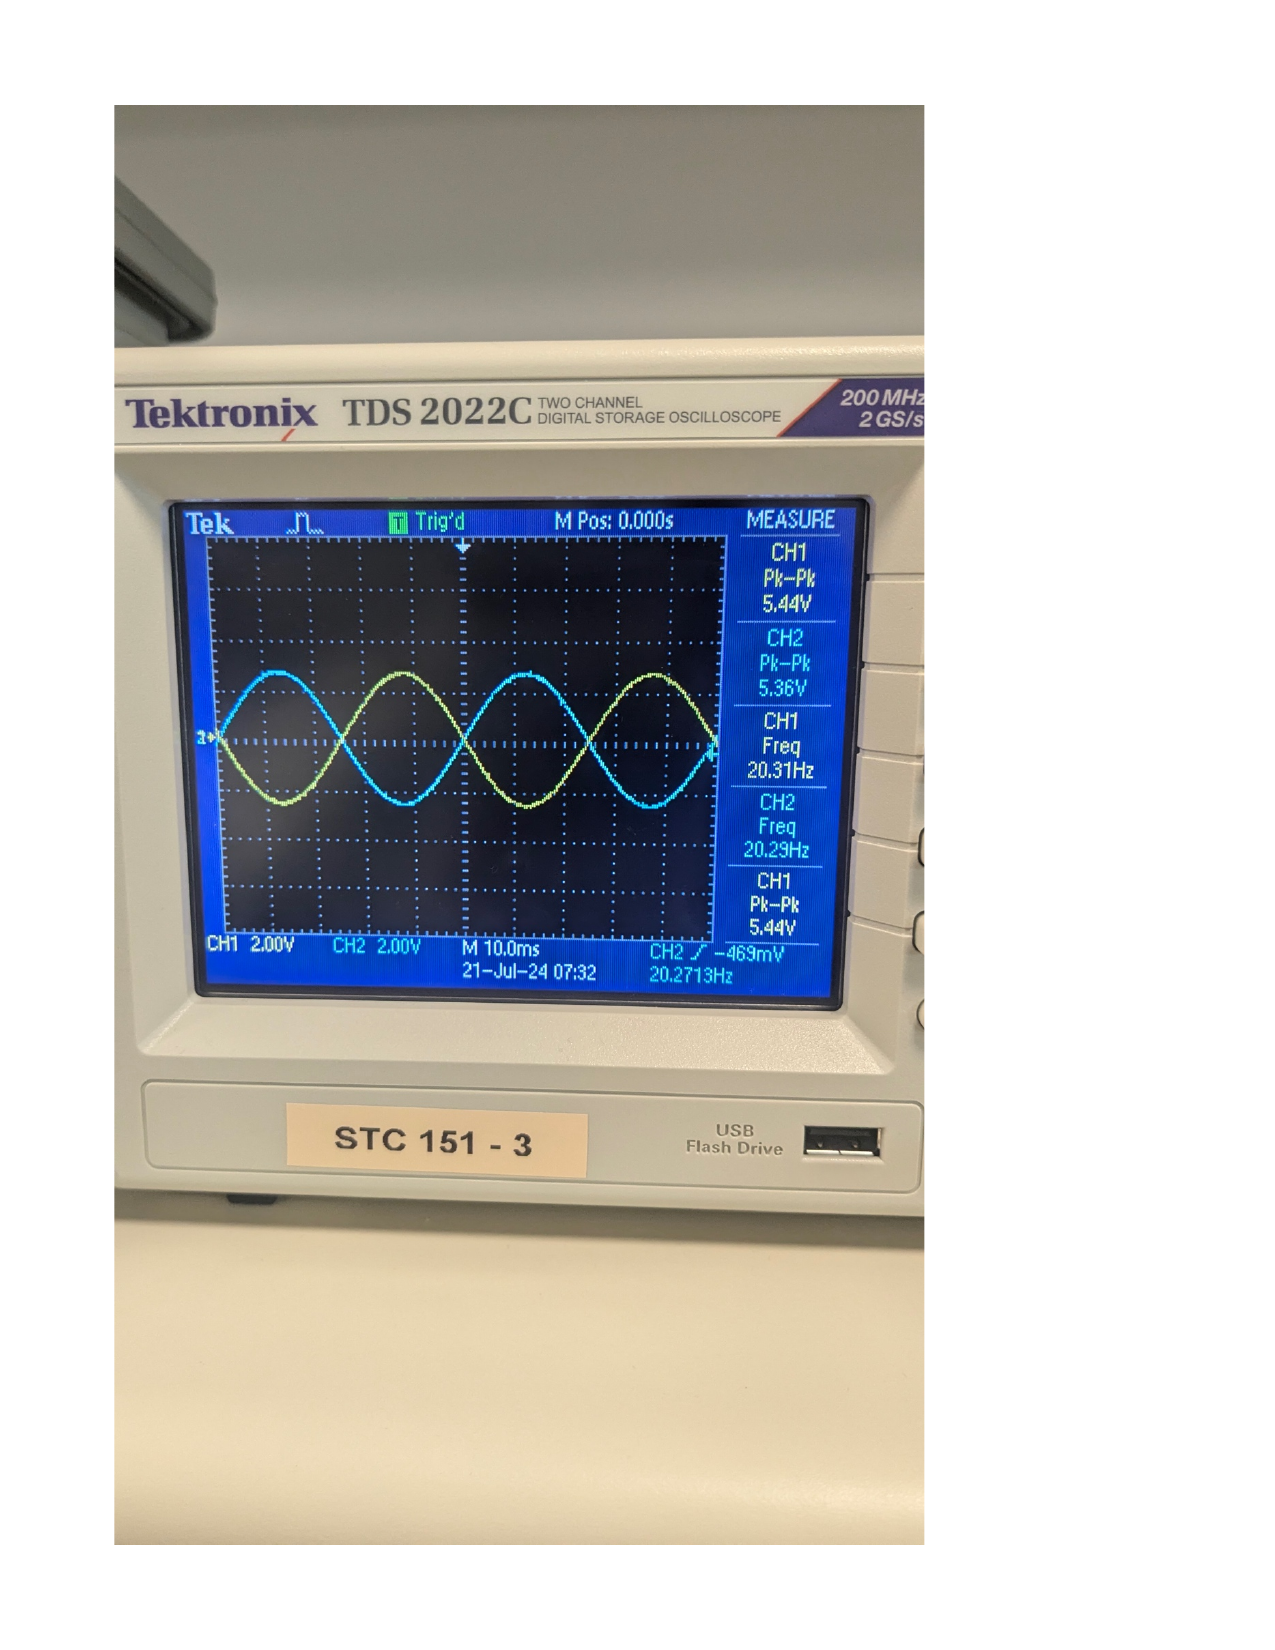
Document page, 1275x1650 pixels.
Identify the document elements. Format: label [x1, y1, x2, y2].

picture [114, 105, 925, 1545]
